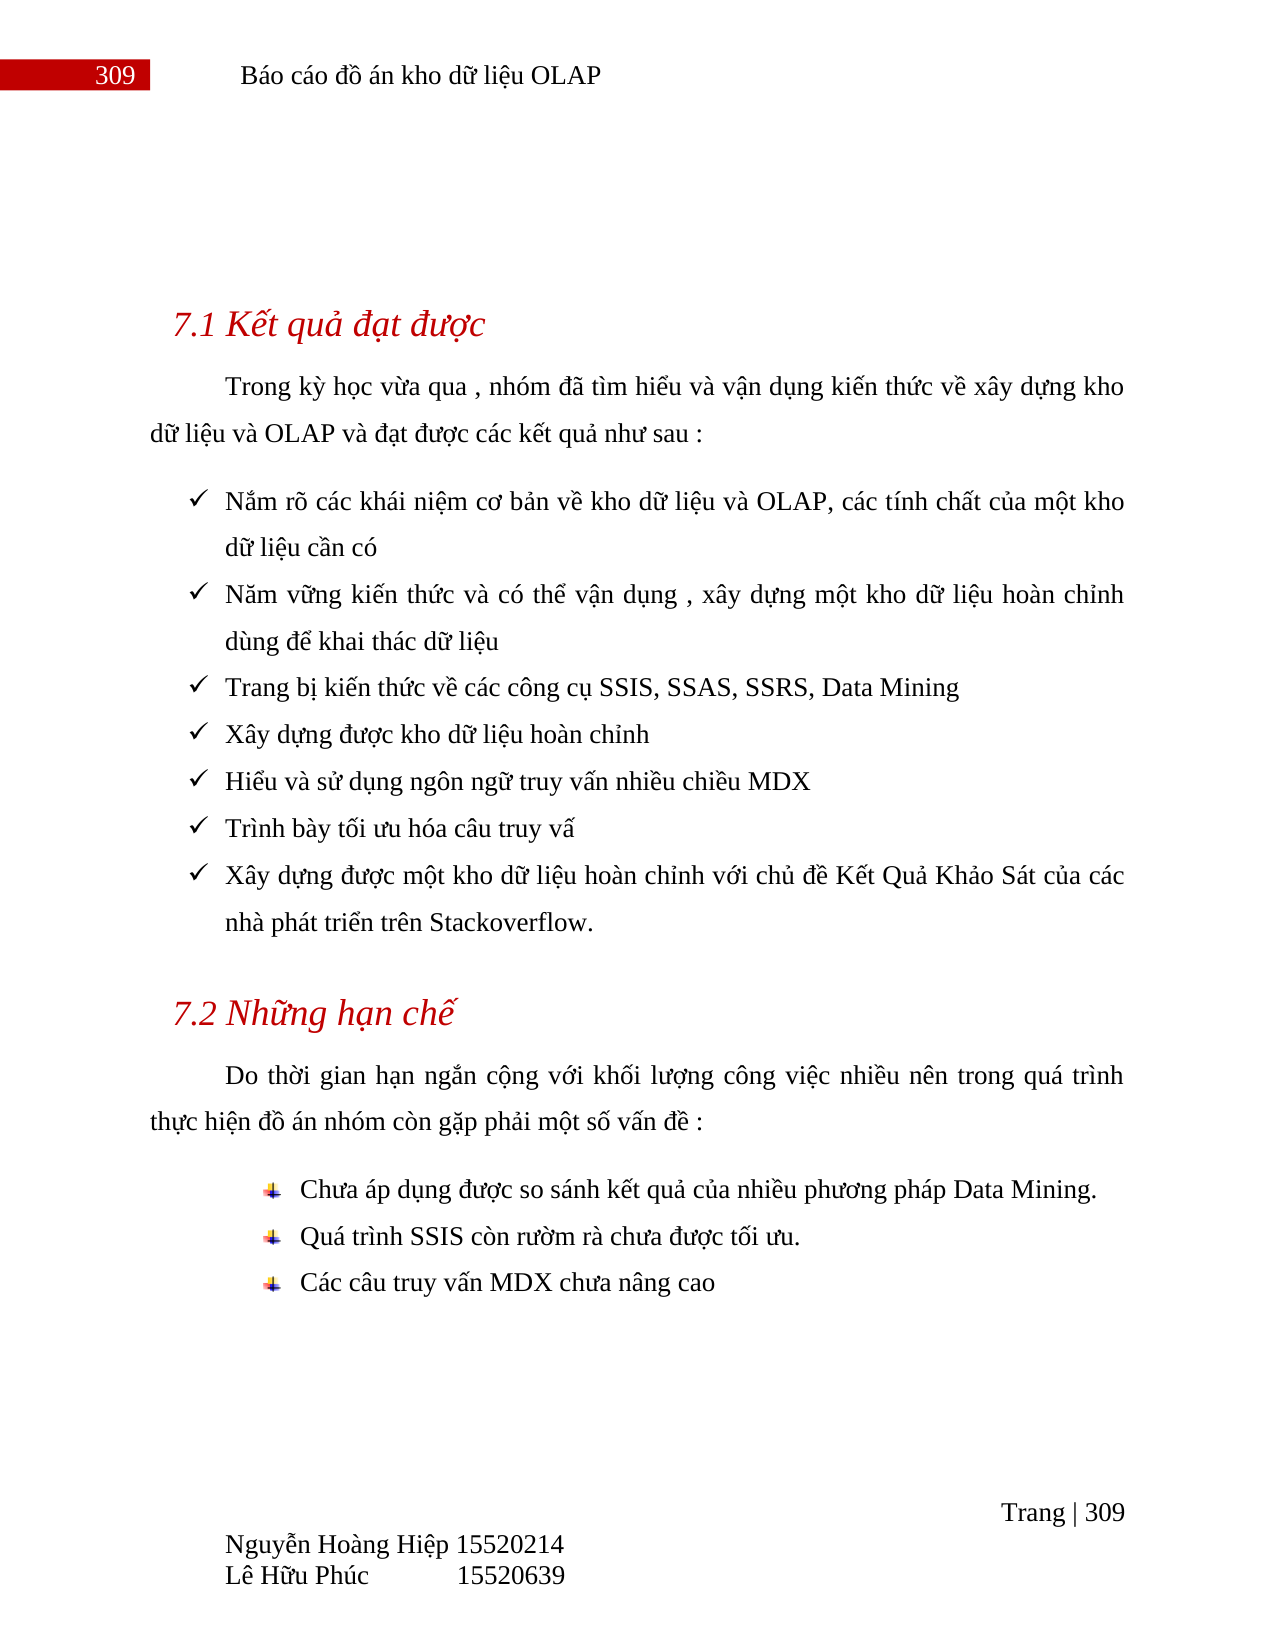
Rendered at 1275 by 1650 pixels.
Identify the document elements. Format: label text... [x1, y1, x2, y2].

list Trình bày tối ưu hóa câu truy vấ [187, 812, 1125, 843]
list Năm vững kiến thức và có thể vận dụng , xây dựng một kho dữ liệu hoàn chỉnh dùng để khai thác dữ liệu [187, 578, 1125, 656]
list Quá trình SSIS còn rườm rà chưa được tối ưu. [262, 1220, 1125, 1251]
list Xây dựng được kho dữ liệu hoàn chỉnh [187, 718, 1125, 750]
picture [263, 1228, 281, 1245]
list Hiểu và sử dụng ngôn ngữ truy vấn nhiều chiều MDX [187, 765, 1125, 797]
list Nắm rõ các khái niệm cơ bản về kho dữ liệu và OLAP, các tính chất của một kho dữ liệu cần có [187, 485, 1125, 563]
text Những hạn chế [172, 990, 1125, 1033]
picture [263, 1181, 281, 1199]
list Trang bị kiến thức về các công cụ SSIS, SSAS, SSRS, Data Mining [187, 672, 1125, 703]
picture [263, 1275, 281, 1292]
text Trong kỳ học vừa qua , nhóm đã tìm hiểu và vận dụng kiến thức về xây dựng kho dữ liệu và OLAP và đạt được các kết quả như sau : [150, 371, 1125, 448]
list Các câu truy vấn MDX chưa nâng cao [262, 1266, 1125, 1297]
text Do thời gian hạn ngắn cộng với khối lượng công việc nhiều nên trong quá trình thực hiện đồ án nhóm còn gặp phải một số vấn đề : [150, 1059, 1125, 1137]
text Kết quả đạt được [172, 302, 1125, 345]
list Chưa áp dụng được so sánh kết quả của nhiều phương pháp Data Mining. [262, 1173, 1125, 1204]
list Xây dựng được một kho dữ liệu hoàn chỉnh với chủ đề Kết Quả Khảo Sát của các nhà phát triển trên Stackoverflow. [187, 859, 1125, 937]
